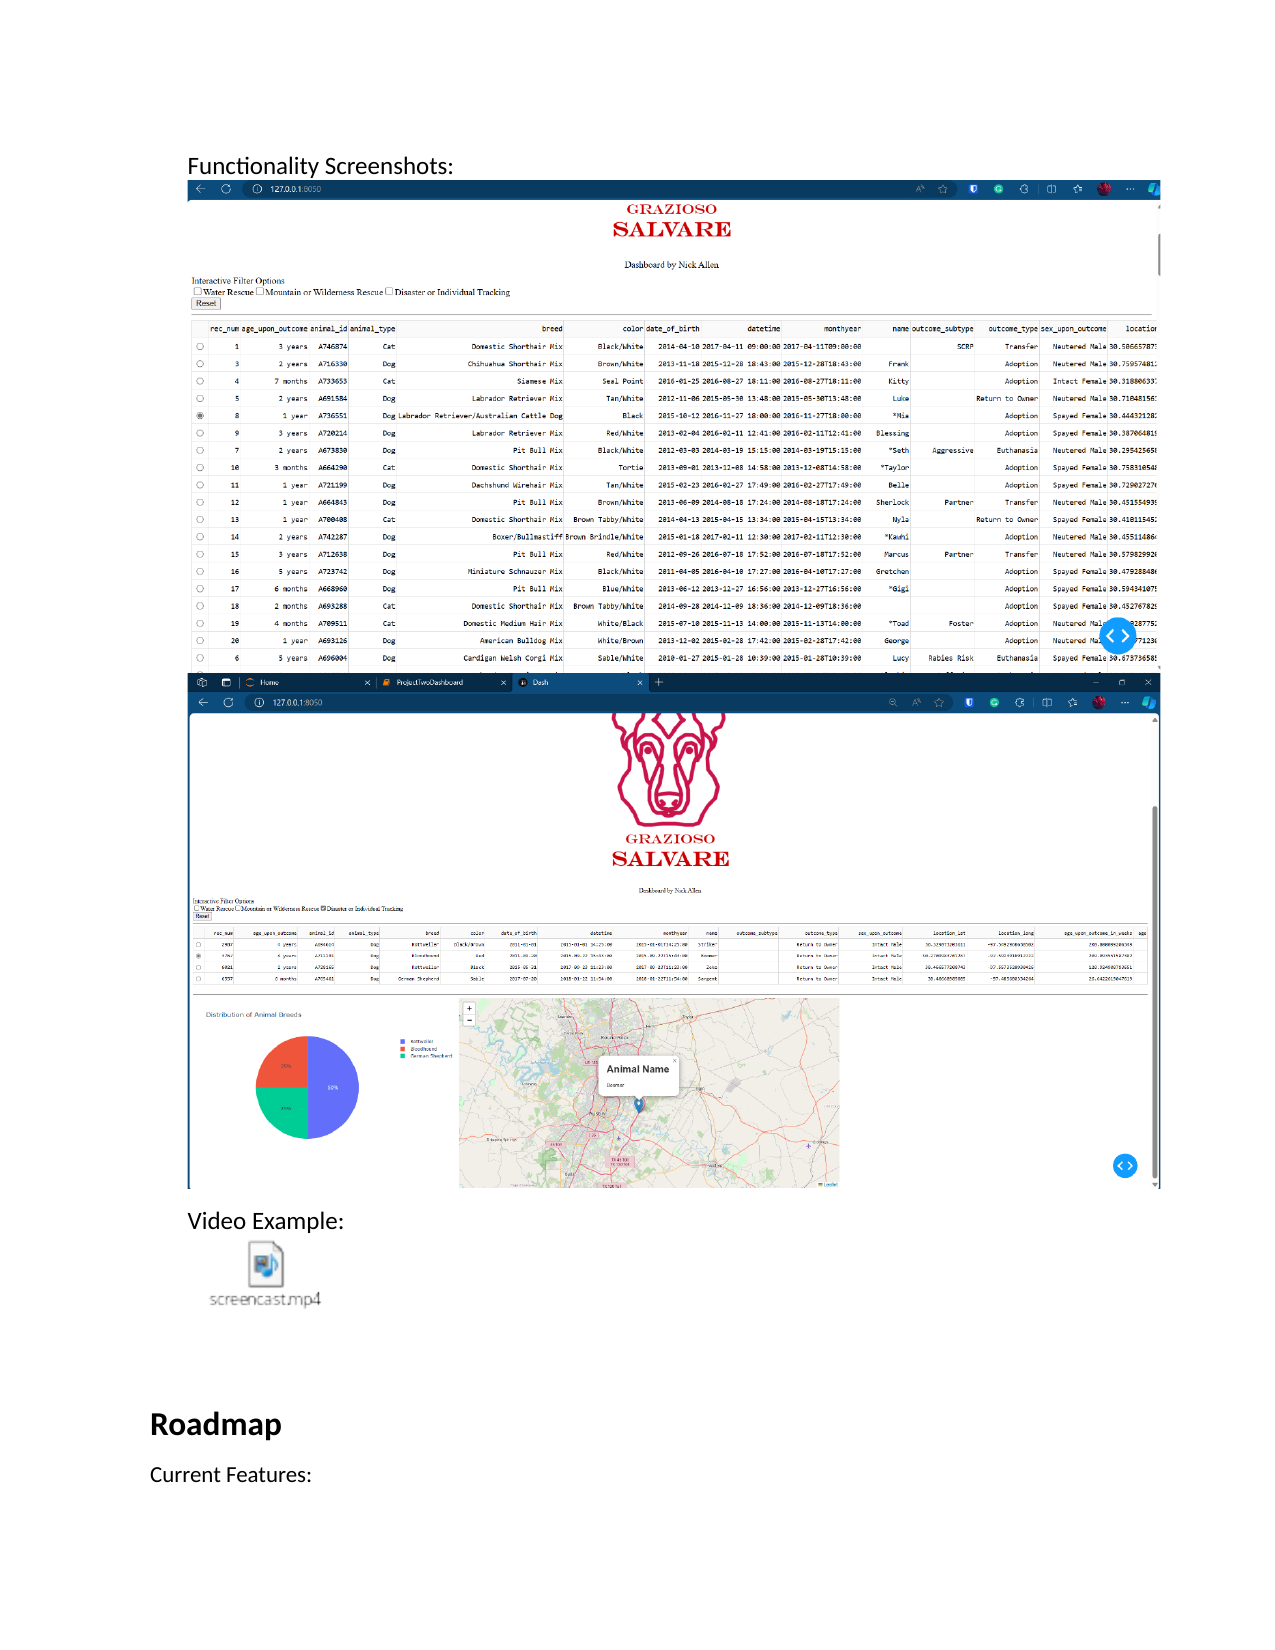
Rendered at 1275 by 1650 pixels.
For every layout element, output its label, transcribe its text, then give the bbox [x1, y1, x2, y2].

picture [187, 180, 1161, 1189]
text Roadmap [150, 1403, 1125, 1444]
text Video Example: [187, 1206, 1125, 1339]
text Functionality Screenshots: [187, 150, 1125, 180]
text Current Features: [150, 1460, 1125, 1488]
